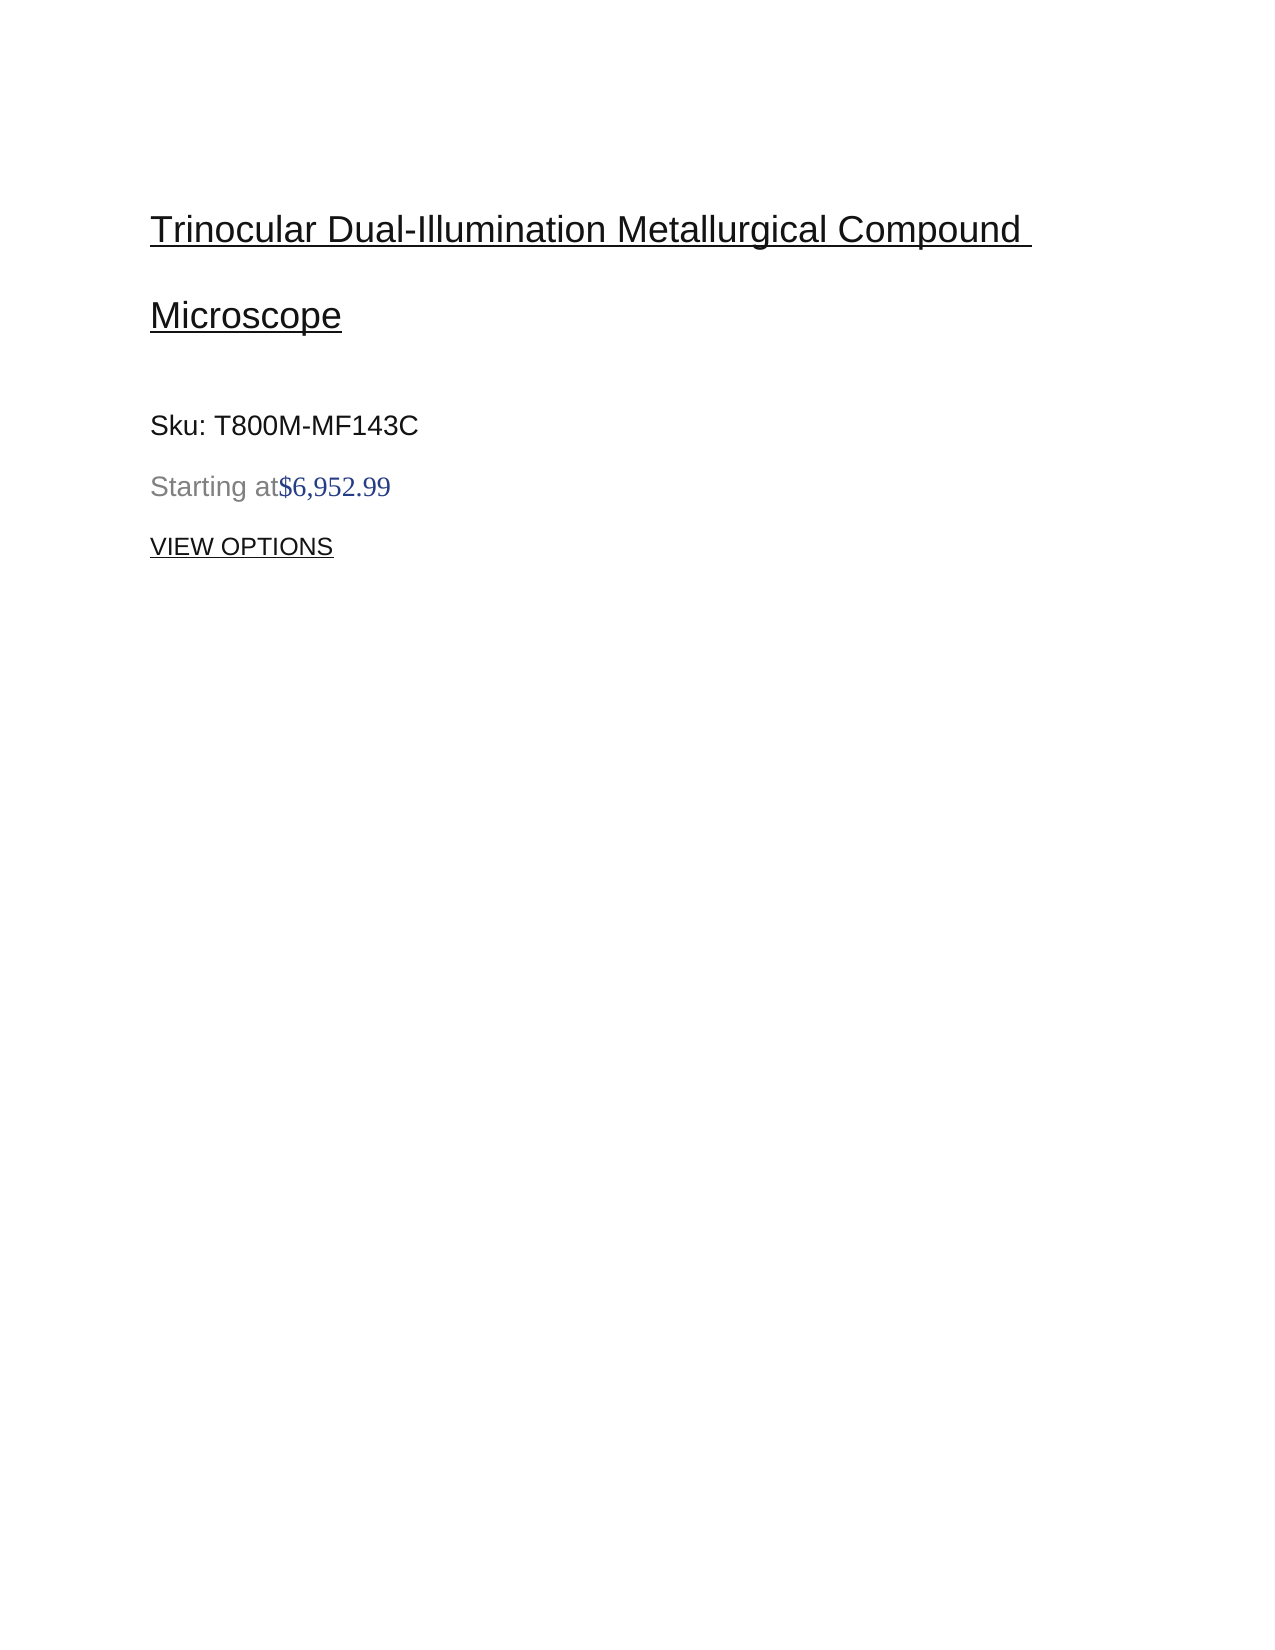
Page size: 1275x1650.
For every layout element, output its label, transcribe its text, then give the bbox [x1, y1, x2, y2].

text Sku: T800M-MF143C [150, 409, 1125, 441]
text VIEW OPTIONS [150, 532, 1125, 561]
text Trinocular Dual-Illumination Metallurgical Compound Microscope [150, 207, 1125, 337]
text Starting at$6,952.99 [150, 470, 1125, 503]
